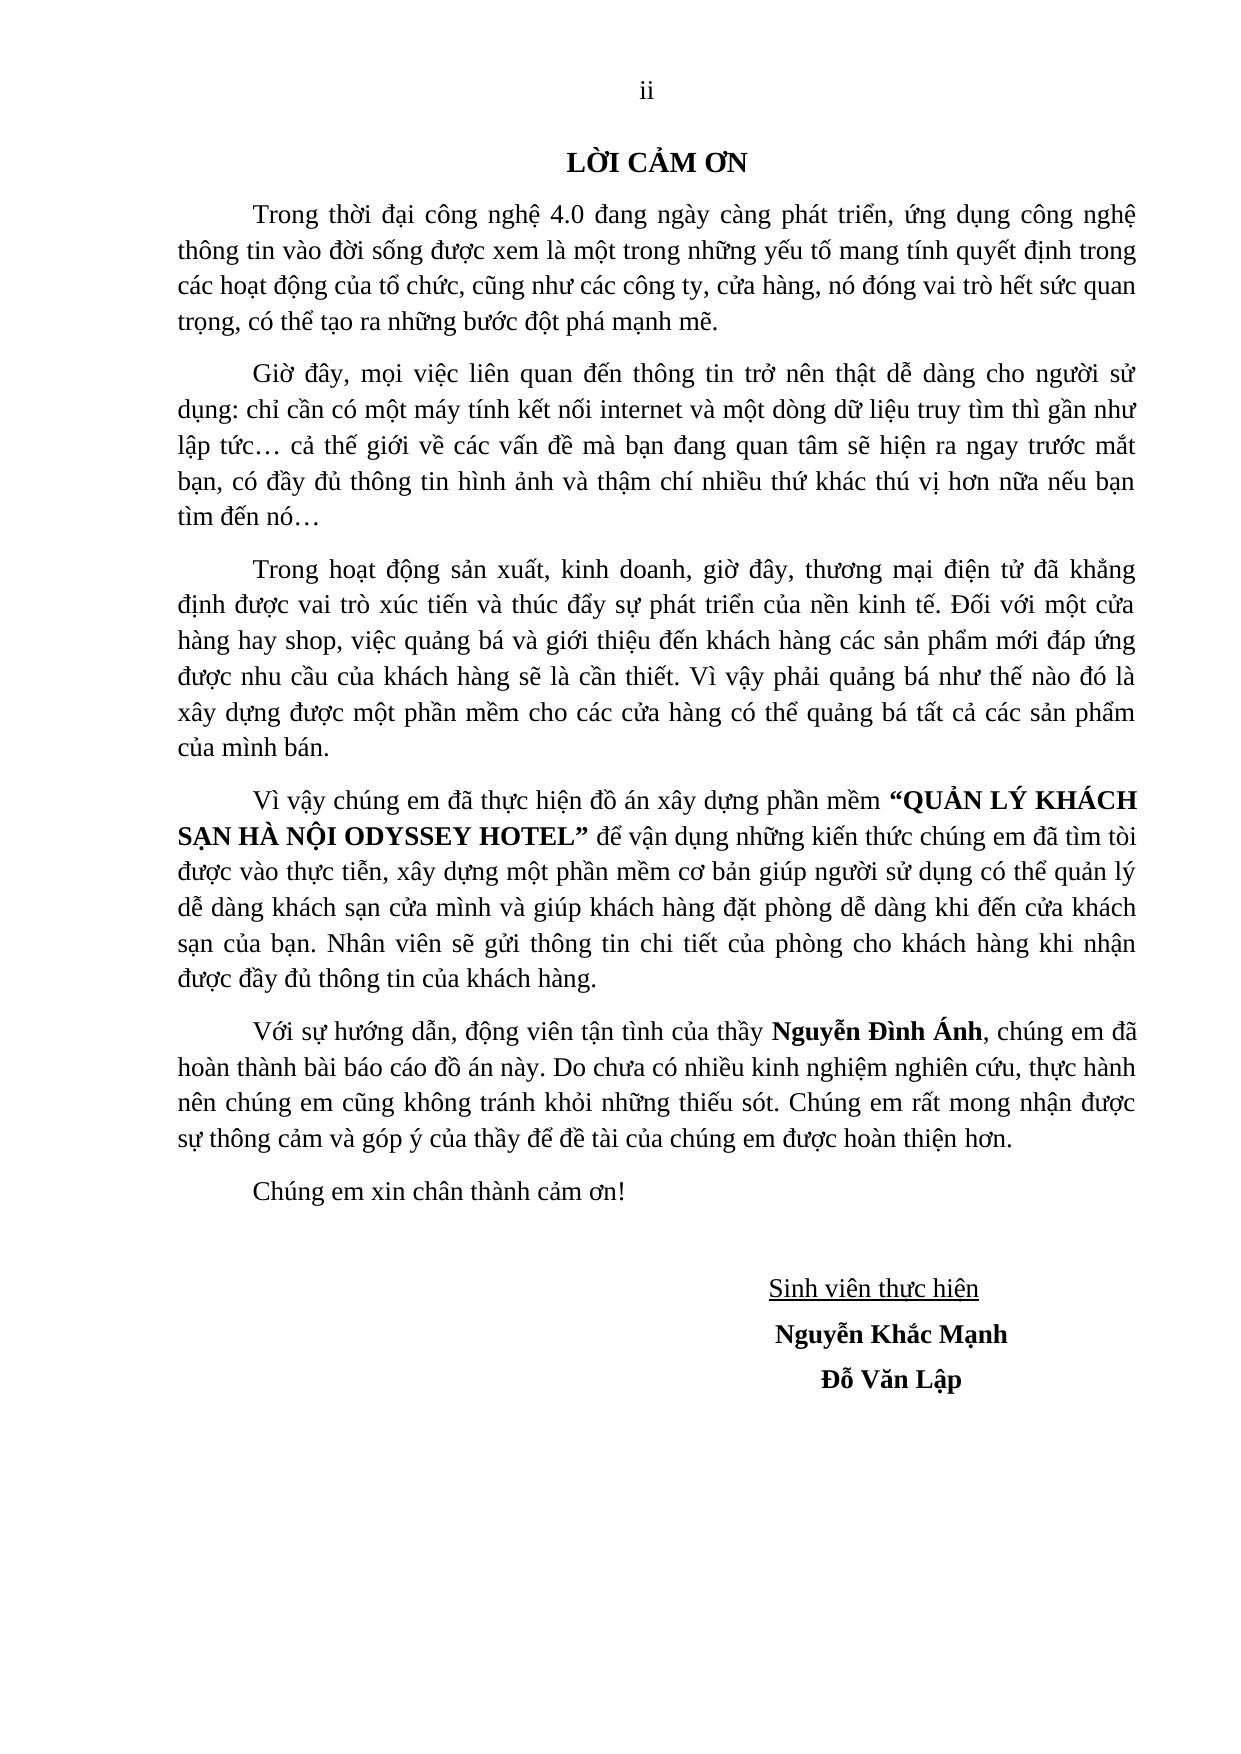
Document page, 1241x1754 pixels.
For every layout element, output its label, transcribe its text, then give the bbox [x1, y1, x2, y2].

text Với sự hướng dẫn, động viên tận tình của thầy Nguyễn Đình Ánh, chúng em đã hoàn thành bài báo cáo đồ án này. Do chưa có nhiều kinh nghiệm nghiên cứu, thực hành nên chúng em cũng không tránh khỏi những thiếu sót. Chúng em rất mong nhận được sự thông cảm và góp ý của thầy để đề tài của chúng em được hoàn thiện hơn. [177, 1015, 1137, 1153]
text Vì vậy chúng em đã thực hiện đồ án xây dựng phần mềm “QUẢN LÝ KHÁCH SẠN HÀ NỘI ODYSSEY HOTEL” để vận dụng những kiến thức chúng em đã tìm tòi được vào thực tiễn, xây dựng một phần mềm cơ bản giúp người sử dụng có thể quản lý dễ dàng khách sạn cửa mình và giúp khách hàng đặt phòng dễ dàng khi đến cửa khách sạn của bạn. Nhân viên sẽ gửi thông tin chi tiết của phòng cho khách hàng khi nhận được đầy đủ thông tin của khách hàng. [177, 784, 1137, 994]
table_header Sinh viên thực hiện [658, 1274, 1124, 1320]
text Trong hoạt động sản xuất, kinh doanh, giờ đây, thương mại điện tử đã khẳng định được vai trò xúc tiến và thúc đẩy sự phát triển của nền kinh tế. Đối với một cửa hàng hay shop, việc quảng bá và giới thiệu đến khách hàng các sản phẩm mới đáp ứng được nhu cầu của khách hàng sẽ là cần thiết. Vì vậy phải quảng bá như thế nào đó là xây dựng được một phần mềm cho các cửa hàng có thể quảng bá tất cả các sản phẩm của mình bán. [177, 553, 1137, 763]
text Giờ đây, mọi việc liên quan đến thông tin trở nên thật dễ dàng cho người sử dụng: chỉ cần có một máy tính kết nối internet và một dòng dữ liệu truy tìm thì gần như lập tức… cả thế giới về các vấn đề mà bạn đang quan tâm sẽ hiện ra ngay trước mắt bạn, có đầy đủ thông tin hình ảnh và thậm chí nhiều thứ khác thú vị hơn nữa nếu bạn tìm đến nó… [177, 358, 1137, 532]
text Chúng em xin chân thành cảm ơn! [252, 1174, 1155, 1206]
table_cell Nguyễn Khắc Mạnh Đỗ Văn Lập [658, 1320, 1124, 1457]
text Trong thời đại công nghệ 4.0 đang ngày càng phát triển, ứng dụng công nghệ thông tin vào đời sống được xem là một trong những yếu tố mang tính quyết định trong các hoạt động của tổ chức, cũng như các công ty, cửa hàng, nó đóng vai trò hết sức quan trọng, có thể tạo ra những bước đột phá mạnh mẽ. [177, 198, 1137, 336]
subtitle LỜI CẢM ƠN [566, 145, 1155, 178]
